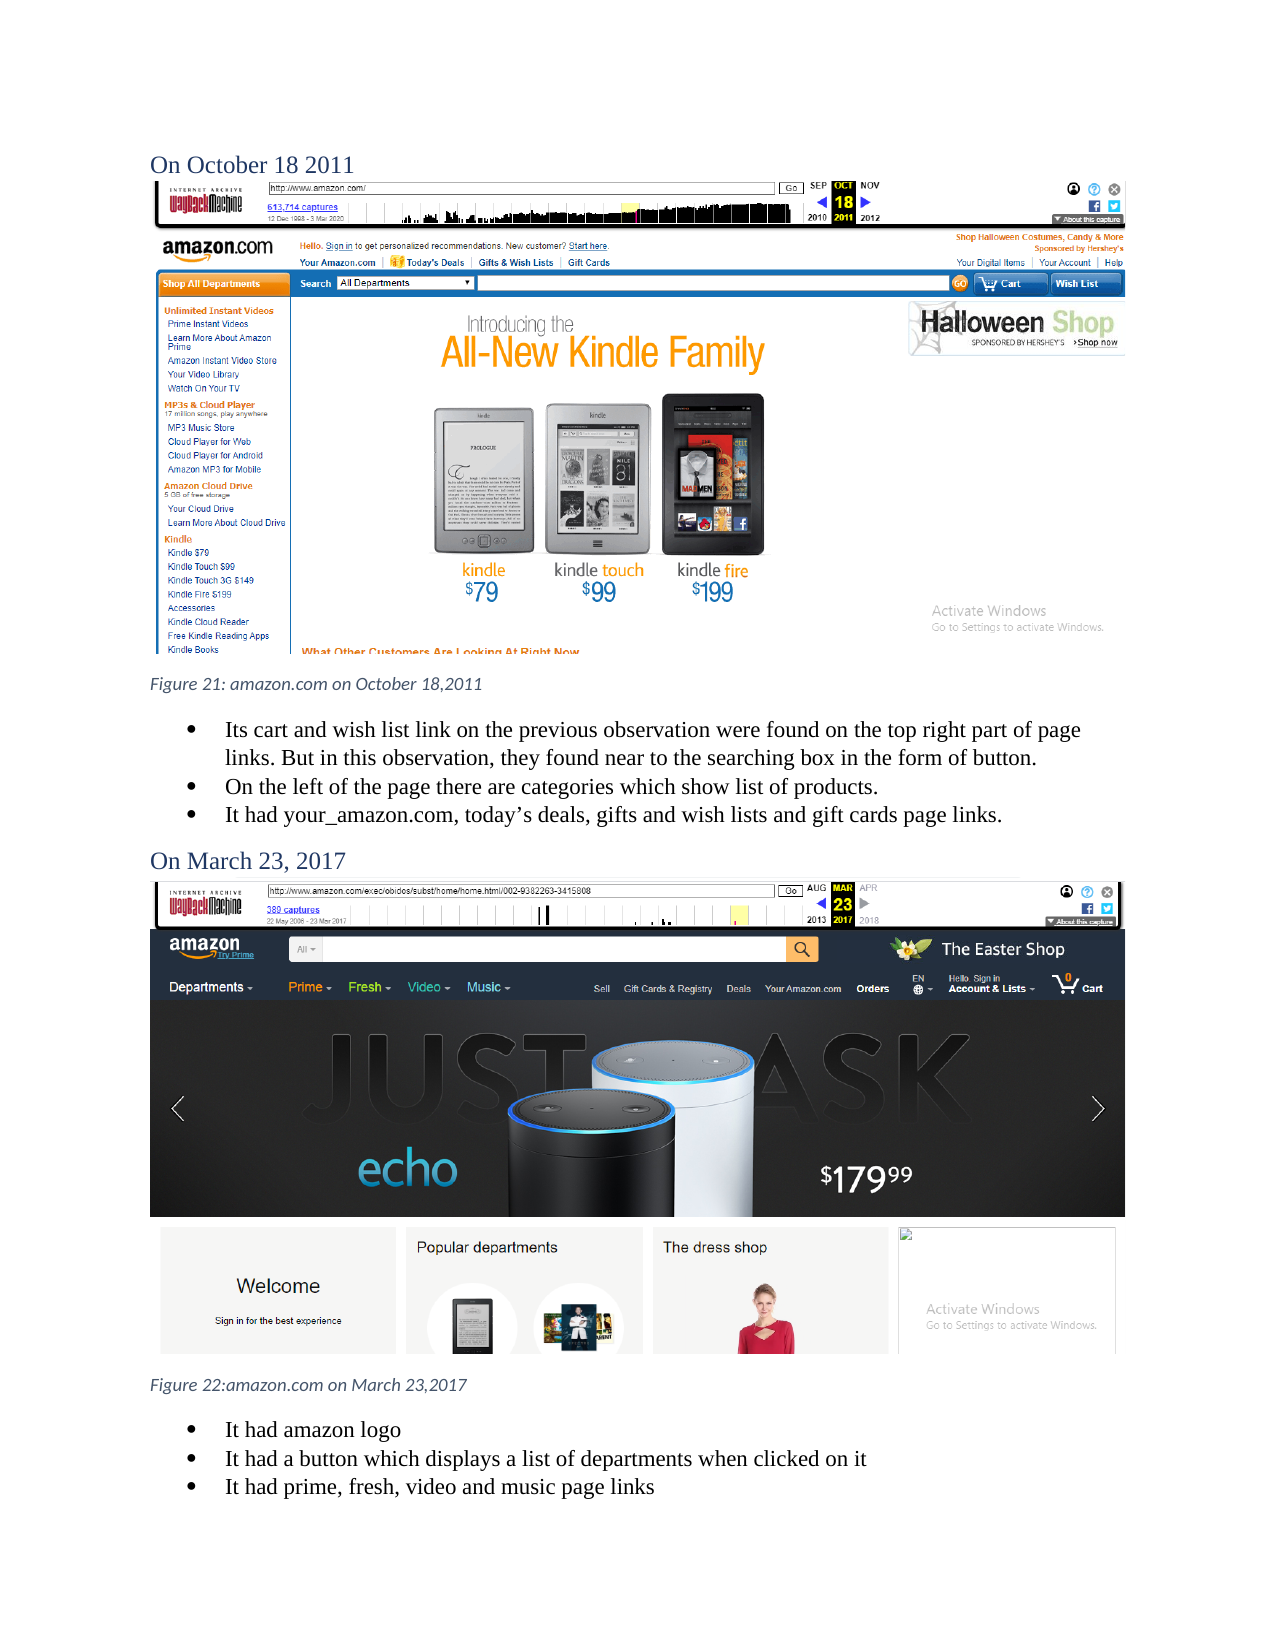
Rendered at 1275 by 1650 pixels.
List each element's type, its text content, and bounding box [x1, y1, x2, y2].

text Figure : amazon.com on October 18,2011 [150, 672, 1125, 695]
list On the left of the page there are categories which show list of products. [187, 773, 1125, 799]
list It had amazon logo [187, 1417, 1125, 1443]
picture [150, 877, 1125, 1354]
picture [150, 181, 1125, 654]
subtitle On March 23, 2017 [150, 846, 1125, 875]
list It had prime, fresh, video and music page links [187, 1473, 1125, 1500]
text Figure :amazon.com on March 23,2017 [150, 1373, 1125, 1396]
list It had a button which displays a list of departments when clicked on it [187, 1445, 1125, 1471]
subtitle On October 18 2011 [150, 150, 1125, 179]
list Its cart and wish list link on the previous observation were found on the top right part of page links. But in this observation, they found near to the searching box in the form of button. [187, 716, 1125, 771]
list It had your_amazon.com, today’s deals, gifts and wish lists and gift cards page links. [187, 801, 1125, 827]
